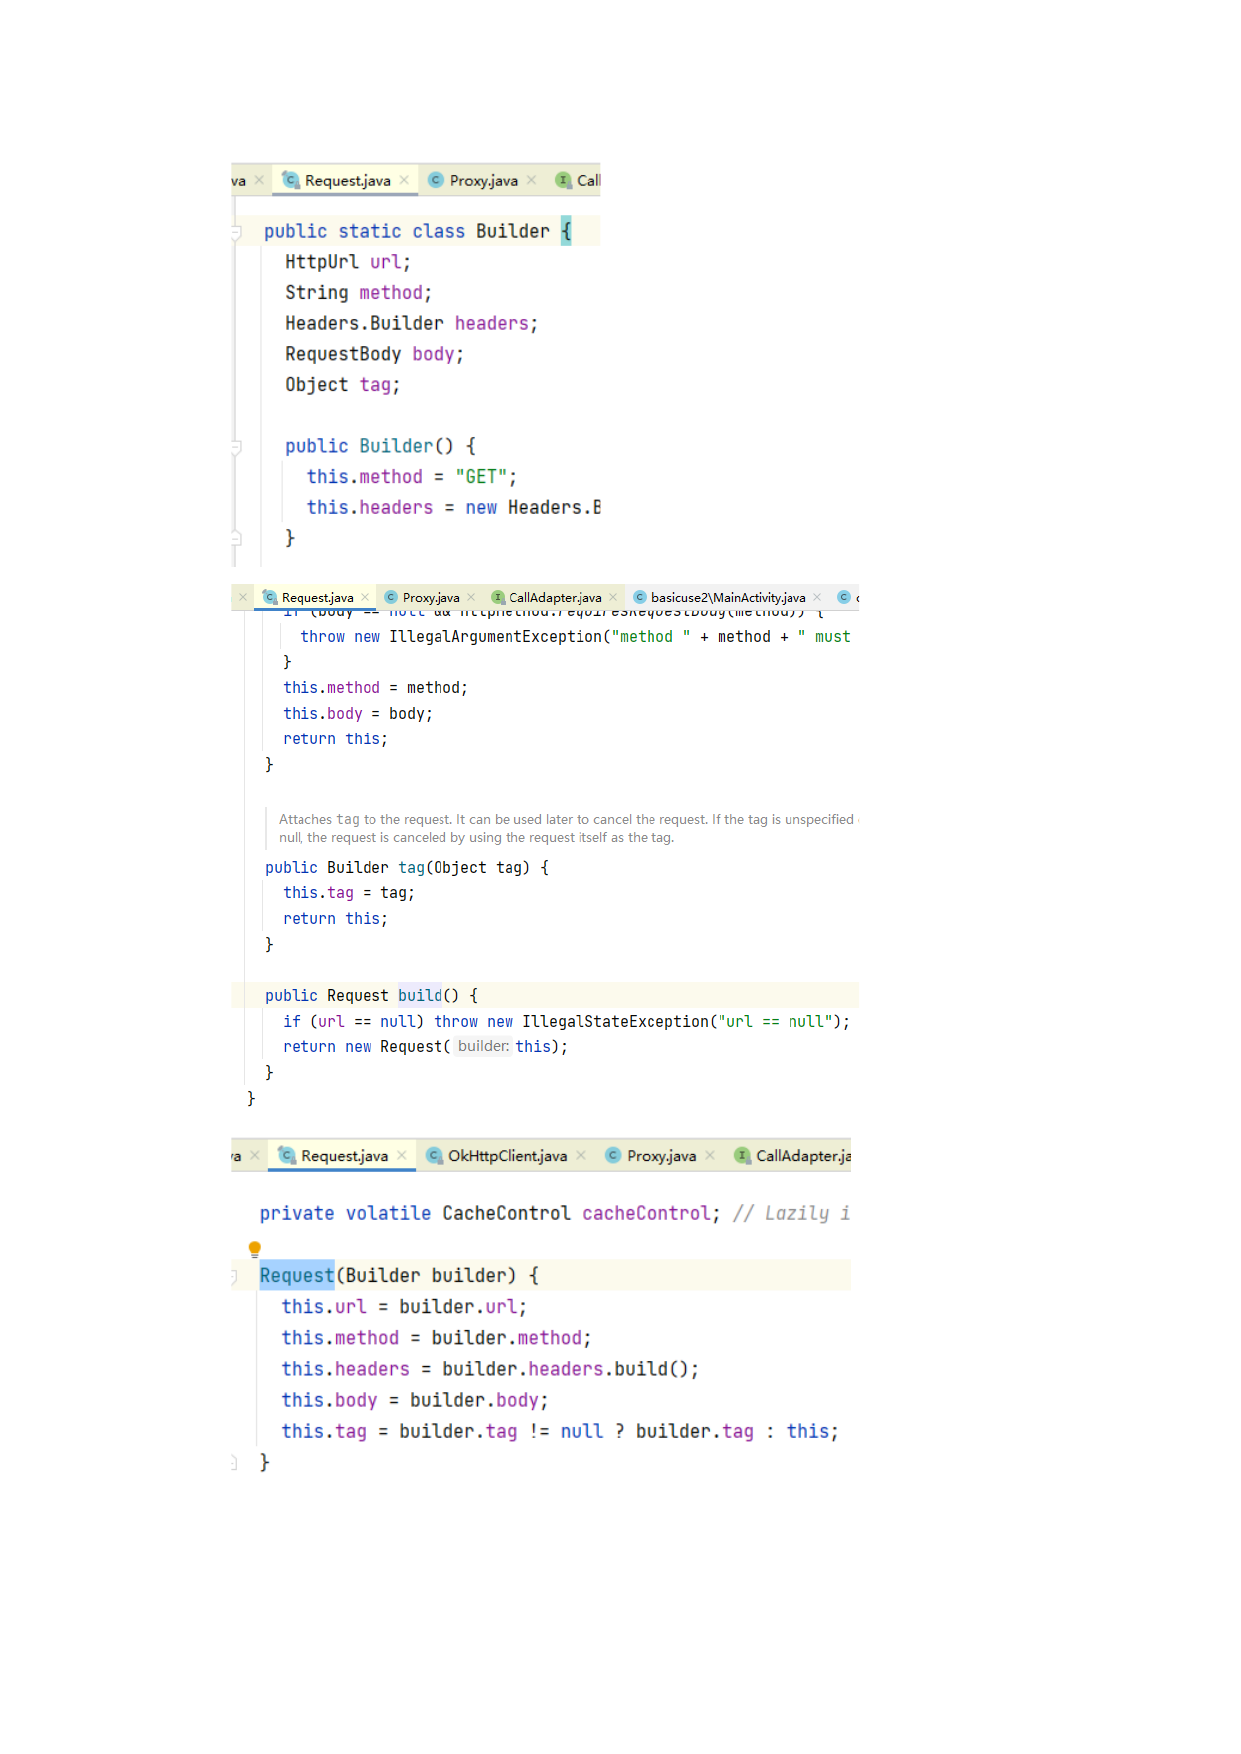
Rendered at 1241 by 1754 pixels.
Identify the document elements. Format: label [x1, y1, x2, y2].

picture [231, 1137, 851, 1481]
picture [231, 584, 860, 1111]
picture [231, 162, 601, 567]
